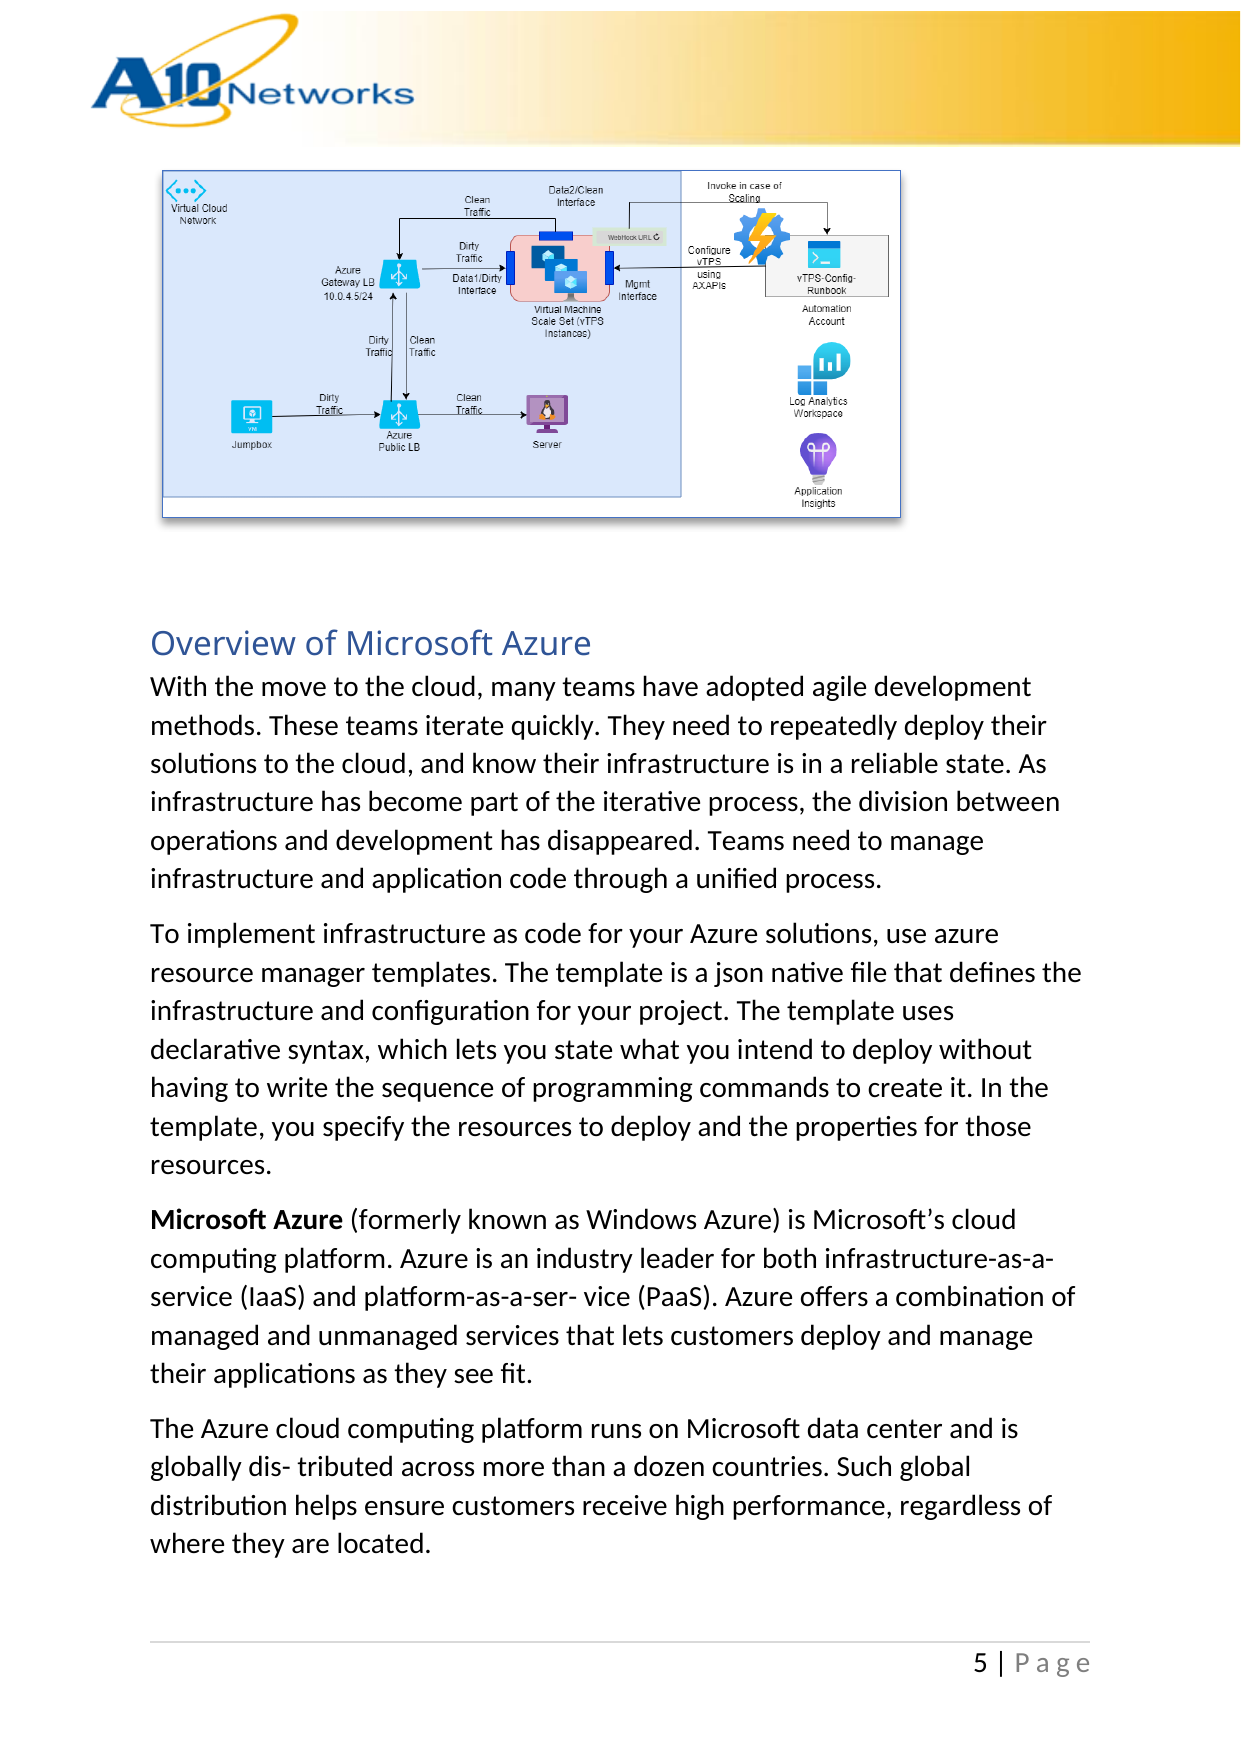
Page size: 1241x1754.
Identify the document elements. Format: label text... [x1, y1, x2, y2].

text With the move to the cloud, many teams have adopted agile development methods. These teams iterate quickly. They need to repeatedly deploy their solutions to the cloud, and know their infrastructure is in a reliable state. As infrastructure has become part of the iterative process, the division between operations and development has disappeared. Teams need to manage infrastructure and application code through a unified process. [150, 668, 1090, 896]
text To implement infrastructure as code for your Azure solutions, use azure resource manager templates. The template is a json native file that defines the infrastructure and configuration for your project. The template uses declarative syntax, which lets you state what you intend to deploy without having to write the sequence of programming commands to create it. In the template, you specify the resources to deploy and the properties for those resources. [150, 916, 1090, 1182]
text The Azure cloud computing platform runs on Microsoft data center and is globally dis- tributed across more than a dozen countries. Such global distribution helps ensure customers receive high performance, regardless of where they are located. [150, 1410, 1090, 1561]
text Microsoft Azure (formerly known as Windows Azure) is Microsoft’s cloud computing platform. Azure is an industry leader for both infrastructure-as-a-service (IaaS) and platform-as-a-ser- vice (PaaS). Azure offers a combination of managed and unmanaged services that lets customers deploy and manage their applications as they see fit. [150, 1201, 1090, 1391]
picture [163, 171, 900, 517]
picture [0, 11, 1241, 147]
subtitle Overview of Microsoft Azure [150, 619, 1090, 665]
